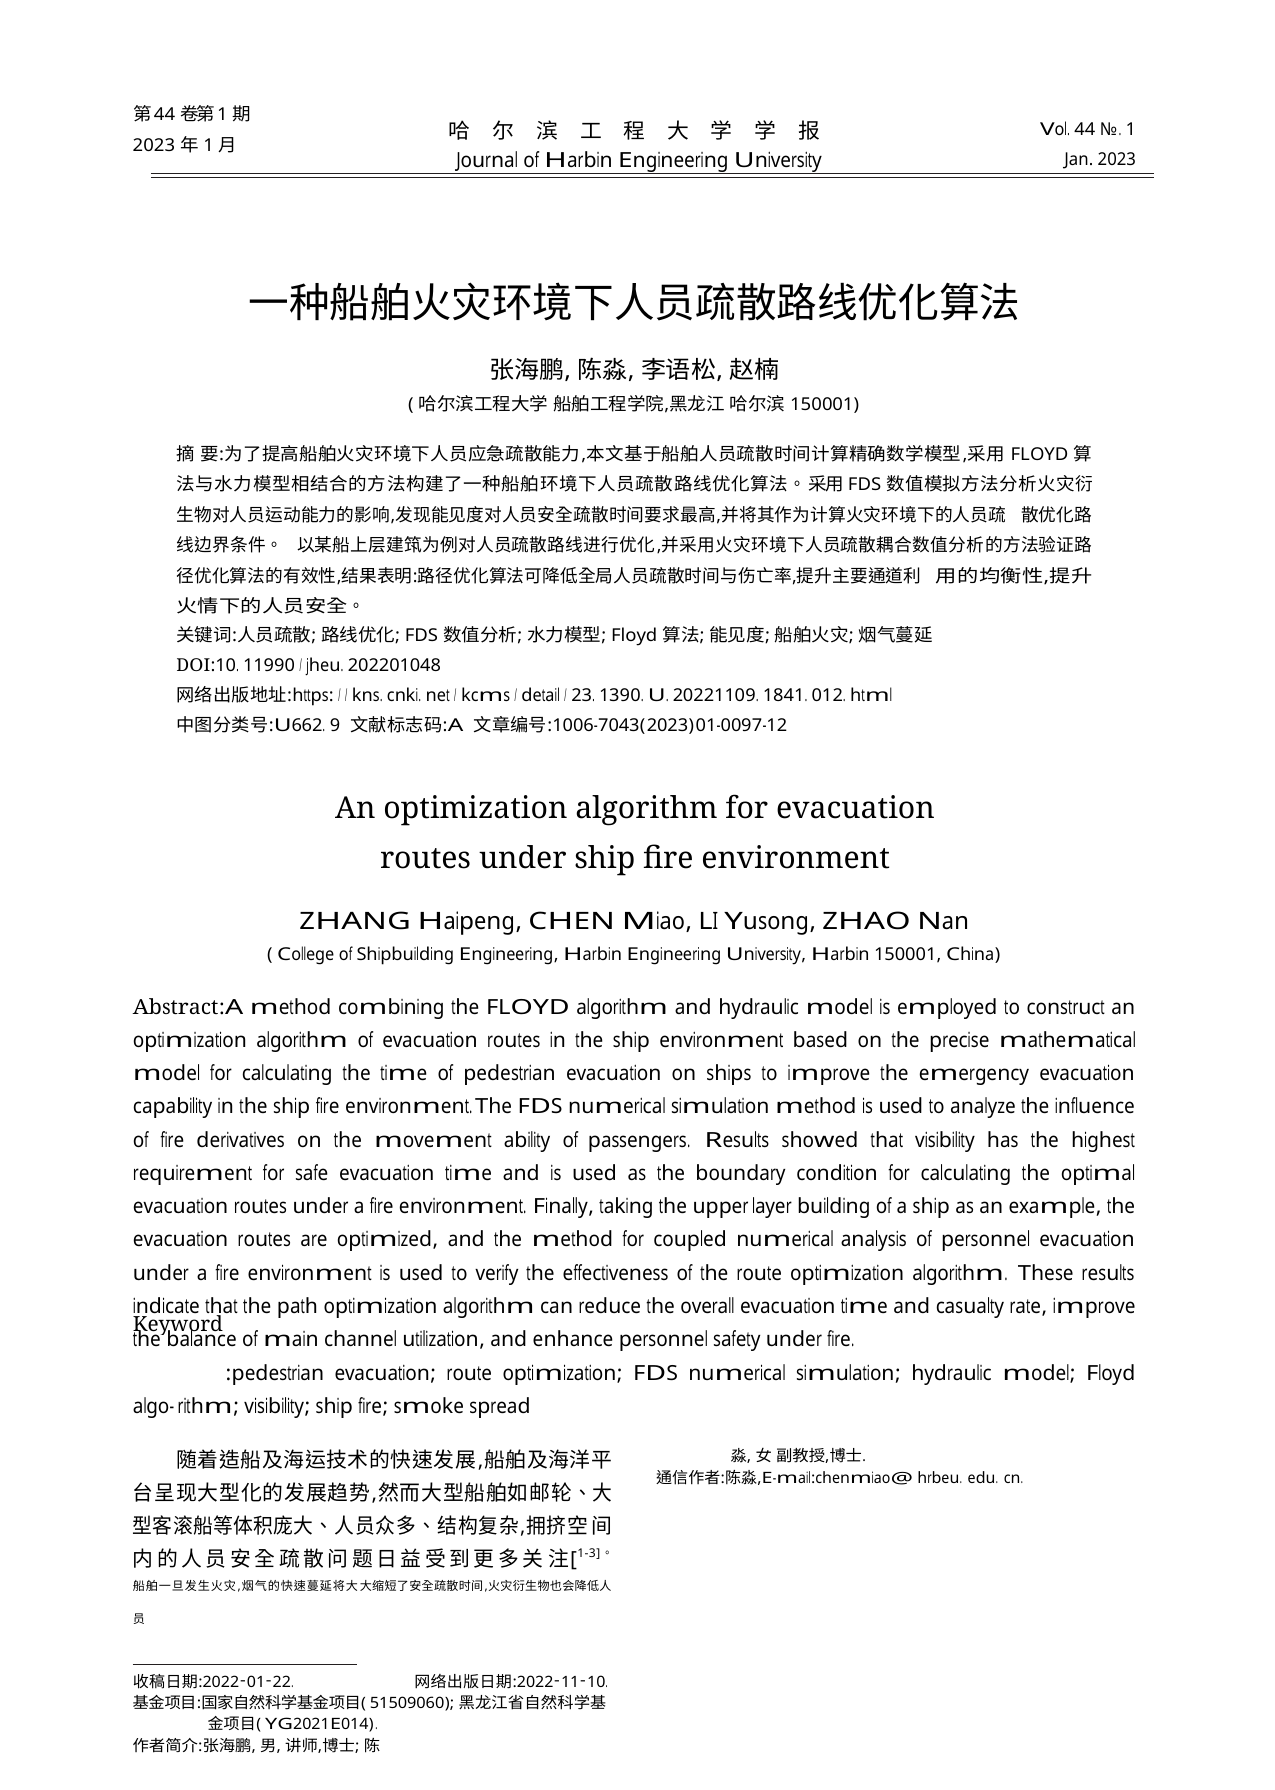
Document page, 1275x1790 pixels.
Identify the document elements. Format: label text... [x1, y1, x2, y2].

subtitle 哈 尔 滨 工 程 大 学 学 报 [449, 117, 823, 145]
text Vol. 44 №. 1 [1027, 116, 1136, 140]
text 一种船舶火灾环境下人员疏散路线优化算法 [201, 274, 1067, 329]
text Journal of Harbin Engineering University [456, 145, 823, 174]
text ZHANG Haipeng, CHEN Miao, LI Yusong, ZHAO Nan [201, 904, 1067, 937]
text 通信作者:陈淼,E-mail:chenmiao@ hrbeu. edu. cn. [656, 1467, 1148, 1488]
text DOI:10. 11990 / jheu. 202201048 [176, 652, 1148, 676]
text ( 哈尔滨工程大学 船舶工程学院,黑龙江 哈尔滨 150001) [200, 391, 1067, 415]
text :pedestrian evacuation; route optimization; FDS numerical simulation; hydraulic model; Floyd algo- rithm; visibility; ship fire; smoke spread [133, 1358, 1135, 1419]
text 收稿日期:2022-01-22. 网络出版日期:2022-11-10. [133, 1669, 620, 1692]
text 作者简介:张海鹏, 男, 讲师,博士; 陈淼, 女 副教授,博士. [656, 1445, 916, 1466]
subtitle An optimization algorithm for evacuation routes under ship fire environment [312, 786, 958, 878]
text 关键词:人员疏散; 路线优化; FDS 数值分析; 水力模型; Floyd 算法; 能见度; 船舶火灾; 烟气蔓延 [176, 624, 1148, 646]
text 张海鹏, 陈淼, 李语松, 赵楠 [201, 353, 1067, 386]
text 2023 年 1 月 [132, 132, 257, 156]
text 随着造船及海运技术的快速发展,船舶及海洋平台呈现大型化的发展趋势,然而大型船舶如邮轮、大型客滚船等体积庞大、人员众多、结构复杂,拥挤空间内的人员安全疏散问题日益受到更多关注[1-3] 。 船舶一旦发生火灾,烟气的快速蔓延将大大缩短了安全疏散时间,火灾衍生物也会降低人员 [133, 1445, 612, 1639]
text ( College of Shipbuilding Engineering, Harbin Engineering University, Harbin 150001, China) [199, 942, 1067, 966]
text 基金项目:国家自然科学基金项目( 51509060); 黑龙江省自然科学基金项目( YG2021E014). [132, 1692, 616, 1734]
text 作者简介:张海鹏, 男, 讲师,博士; 陈淼, 女 副教授,博士. [132, 1735, 388, 1756]
text 中图分类号:U662. 9 文献标志码:A 文章编号:1006-7043(2023)01-0097-12 [176, 712, 1148, 736]
text 第 44 卷第 1 期 [133, 102, 257, 126]
subtitle Abstract:A method combining the FLOYD algorithm and hydraulic model is employed to construct an optimization algorithm of evacuation routes in the ship environment based on the precise mathematical model for calculating the time of pedestrian evacuation on ships to improve the emergency evacuation capability in the ship fire environment. The FDS numerical simulation method is used to analyze the influence of fire derivatives on the movement ability of passengers. Results showed that visibility has the highest requirement for safe evacuation time and is used as the boundary condition for calculating the optimal evacuation routes under a fire environment. Finally, taking the upper layer building of a ship as an example, the evacuation routes are optimized, and the method for coupled numerical analysis of personnel evacuation under a fire environment is used to verify the effectiveness of the route optimization algorithm. These results indicate that the path optimization algorithm can reduce the overall evacuation time and casualty rate, improve the balance of main channel utilization, and enhance personnel safety under fire. [133, 992, 1136, 1353]
text Jan. 2023 [1027, 146, 1136, 171]
text 网络出版地址:https: / / kns. cnki. net / kcms / detail / 23. 1390. U. 20221109. 1841. 012. html [176, 682, 1148, 706]
text 摘 要:为了提高船舶火灾环境下人员应急疏散能力,本文基于船舶人员疏散时间计算精确数学模型,采用 FLOYD 算法与水力模型相结合的方法构建了一种船舶环境下人员疏散路线优化算法。 采用 FDS 数值模拟方法分析火灾衍生物对人员运动能力的影响,发现能见度对人员安全疏散时间要求最高,并将其作为计算火灾环境下的人员疏 散优化路线边界条件。 以某船上层建筑为例对人员疏散路线进行优化,并采用火灾环境下人员疏散耦合数值分析的方法验证路径优化算法的有效性,结果表明:路径优化算法可降低全局人员疏散时间与伤亡率,提升主要通道利 用的均衡性,提升火情下的人员安全。 [176, 441, 1092, 618]
